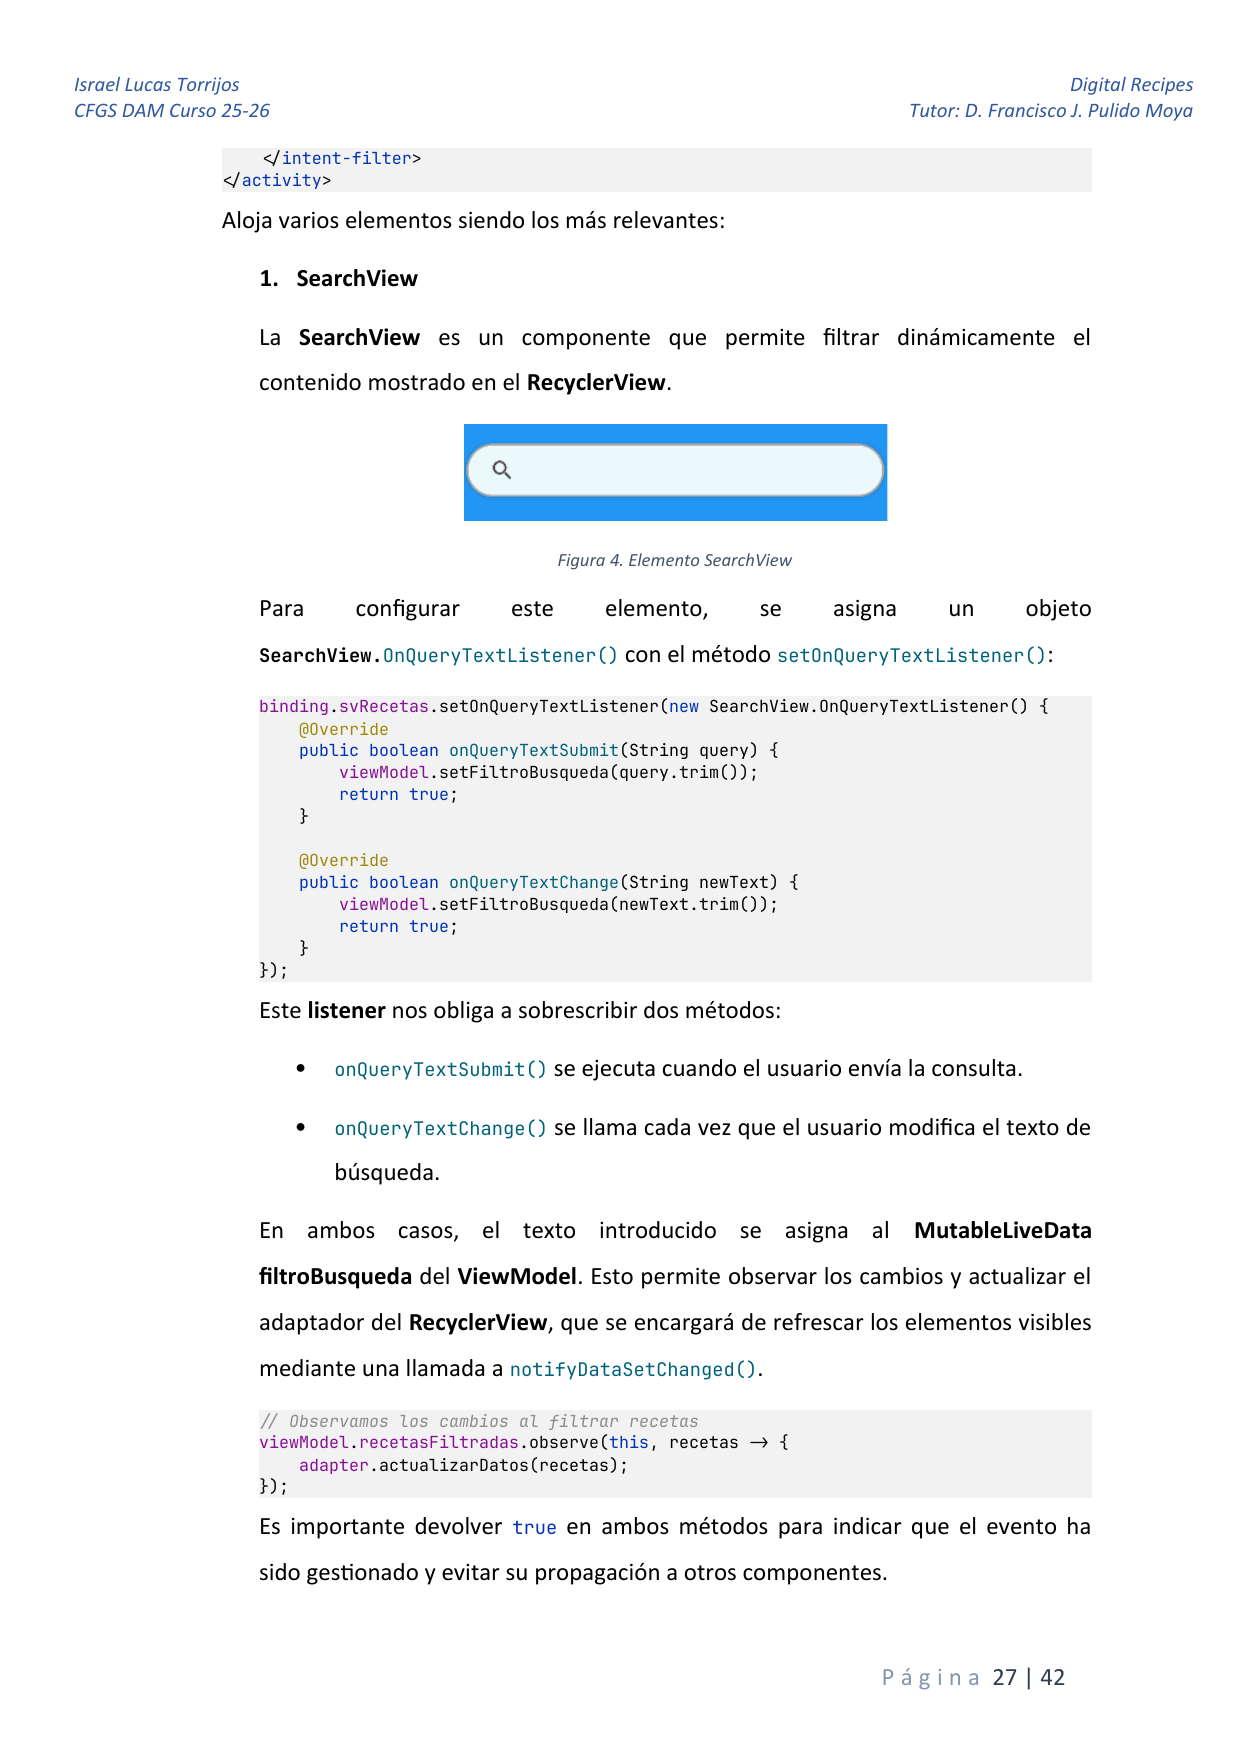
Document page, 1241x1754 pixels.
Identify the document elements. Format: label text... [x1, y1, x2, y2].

text En ambos casos, el texto introducido se asigna al MutableLiveData filtroBusqueda del ViewModel. Esto permite observar los cambios y actualizar el adaptador del RecyclerView, que se encargará de refrescar los elementos visibles mediante una llamada a notifyDataSetChanged(). [259, 1214, 1092, 1382]
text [222, 148, 1092, 192]
text // Observamos los cambios al filtrar recetas viewModel.recetasFiltradas.observe(this, recetas -> { adapter.actualizarDatos(recetas); }); [259, 1410, 1092, 1498]
text Para configurar este elemento, se asigna un objeto SearchView.OnQueryTextListener() con el método setOnQueryTextListener(): [259, 592, 1092, 668]
text binding.svRecetas.setOnQueryTextListener(new SearchView.OnQueryTextListener() { @Override public boolean onQueryTextSubmit(String query) { viewModel.setFiltroBusqueda(query.trim()); return true; } @Override public boolean onQueryTextChange(String newText) { viewModel.setFiltroBusqueda(newText.trim()); return true; } }); [259, 696, 1092, 982]
text SearchView [259, 262, 1092, 293]
text onQueryTextSubmit() se ejecuta cuando el usuario envía la consulta. [297, 1052, 1092, 1083]
text Aloja varios elementos siendo los más relevantes: [222, 204, 1092, 235]
text Este listener nos obliga a sobrescribir dos métodos: [259, 994, 1092, 1025]
text Es importante devolver true en ambos métodos para indicar que el evento ha sido gestionado y evitar su propagación a otros componentes. [259, 1510, 1092, 1587]
text La SearchView es un componente que permite filtrar dinámicamente el contenido mostrado en el RecyclerView. [259, 321, 1092, 397]
text onQueryTextChange() se llama cada vez que el usuario modifica el texto de búsqueda. [297, 1111, 1092, 1187]
picture [464, 424, 888, 521]
text Figura 4. Elemento SearchView [259, 548, 1092, 571]
